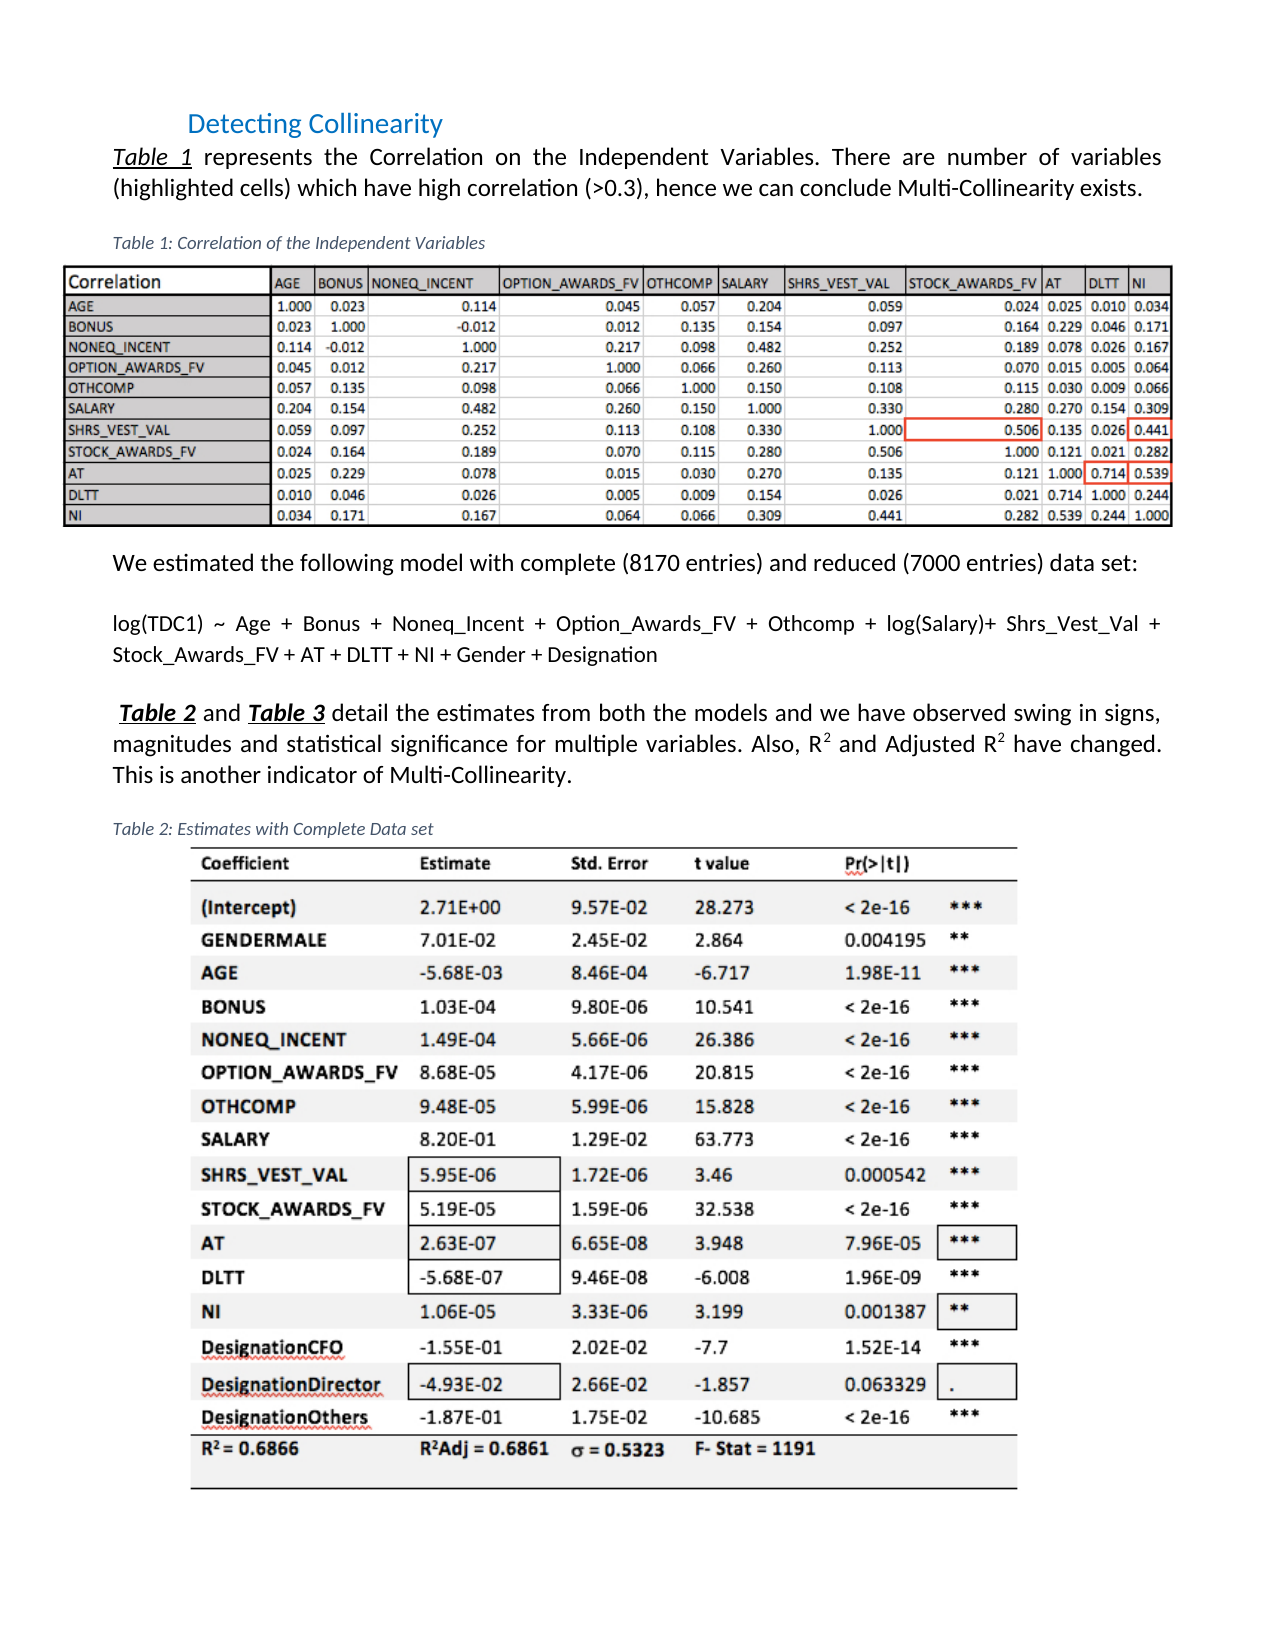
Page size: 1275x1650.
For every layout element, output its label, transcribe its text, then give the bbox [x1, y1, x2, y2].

text Table 2 and Table 3 detail the estimates from both the models and we have observed swing in signs, magnitudes and statistical significance for multiple variables. Also, R2 and Adjusted R2 have changed. This is another indicator of Multi-Collinearity. [112, 696, 1162, 790]
text We estimated the following model with complete (8170 entries) and reduced (7000 entries) data set: [112, 527, 1162, 578]
text log(TDC1) ~ Age + Bonus + Noneq_Incent + Option_Awards_FV + Othcomp + log(Salary)+ Shrs_Vest_Val + Stock_Awards_FV + AT + DLTT + NI + Gender + Designation [112, 606, 1162, 668]
picture [188, 843, 1022, 1491]
text Table 1: Correlation of the Independent Variables [112, 231, 1162, 254]
text Table 2: Estimates with Complete Data set [112, 817, 1162, 840]
text Detecting Collinearity [187, 105, 1162, 141]
picture [62, 263, 1174, 527]
text Table 1 represents the Correlation on the Independent Variables. There are number of variables (highlighted cells) which have high correlation (>0.3), hence we can conclude Multi-Collinearity exists. [112, 141, 1162, 203]
